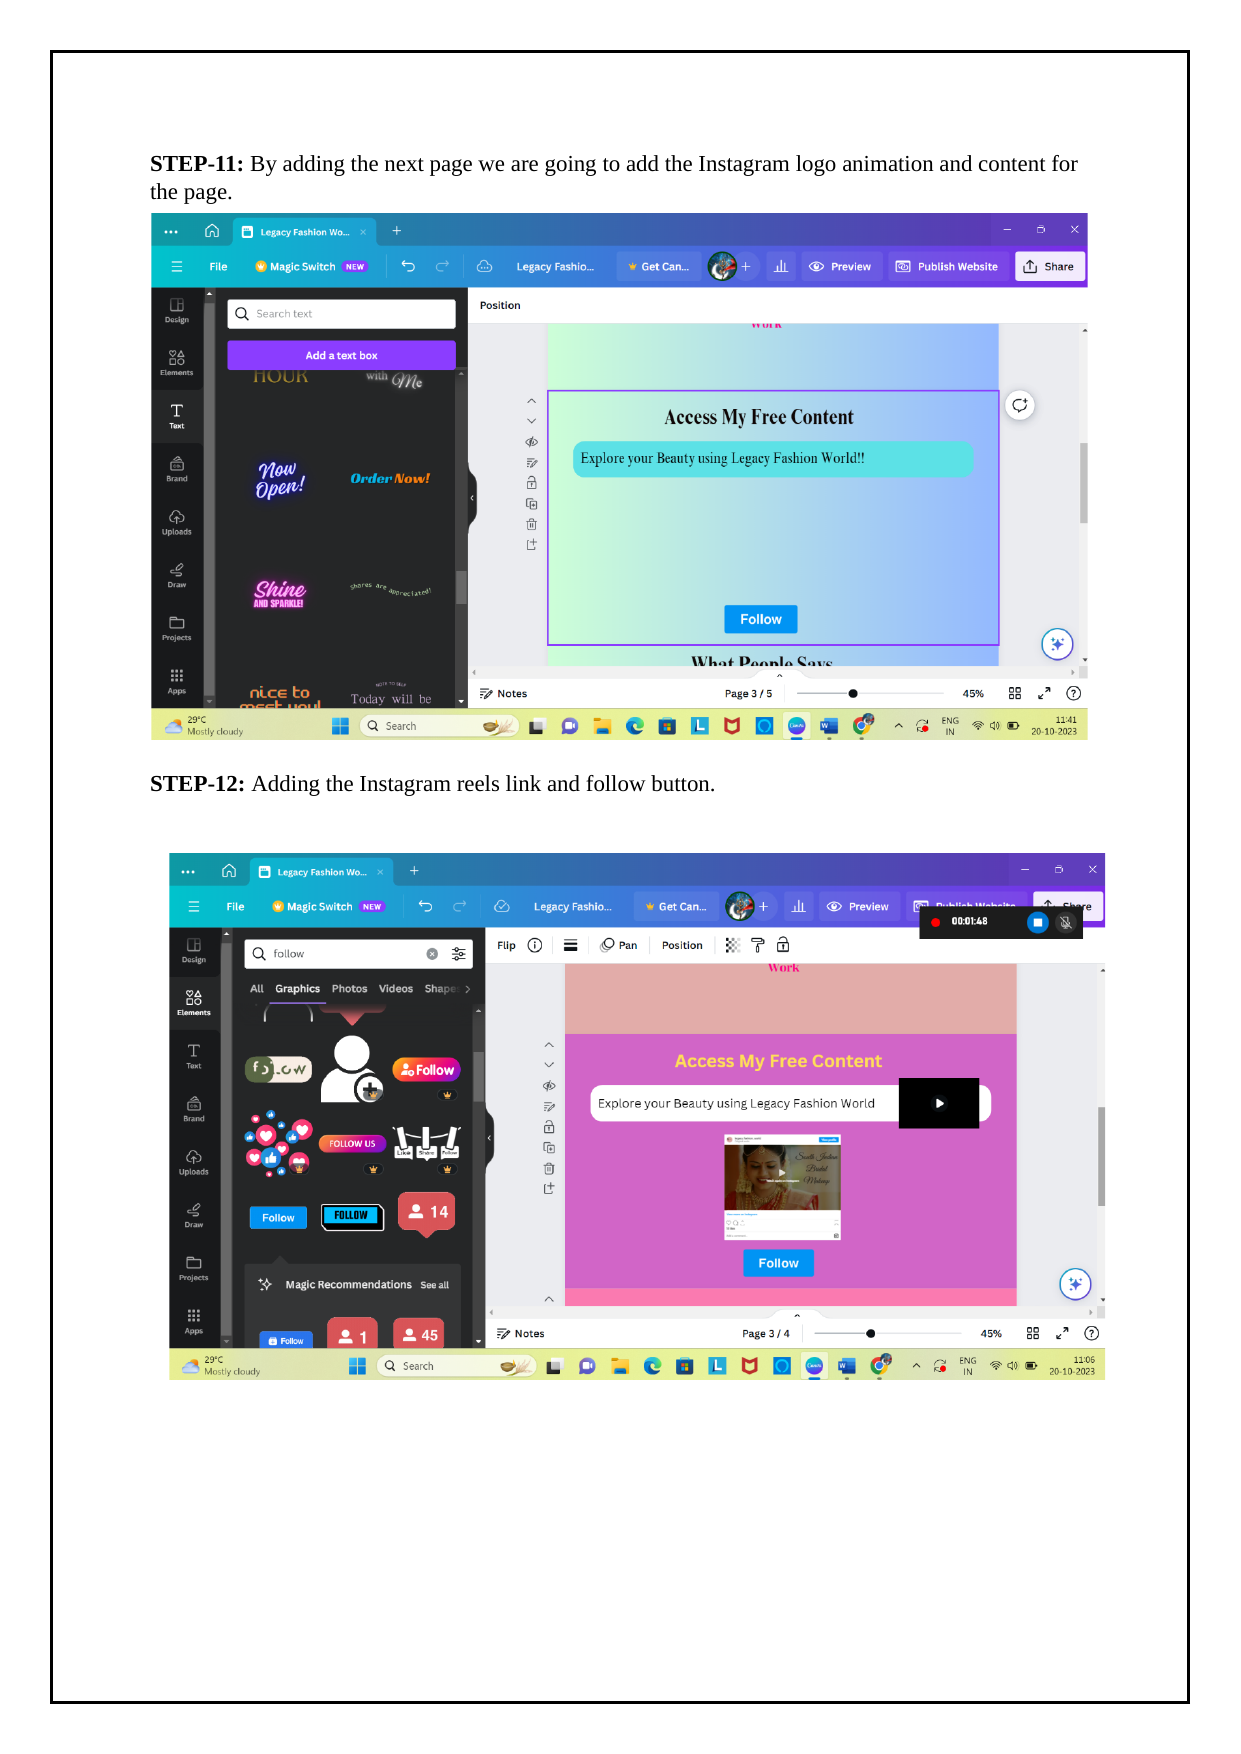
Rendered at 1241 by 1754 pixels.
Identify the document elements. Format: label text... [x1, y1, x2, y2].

picture [167, 853, 1105, 1379]
text STEP-11: By adding the next page we are going to add the Instagram logo animation and content for the page. [150, 150, 1090, 205]
picture [150, 213, 1087, 739]
